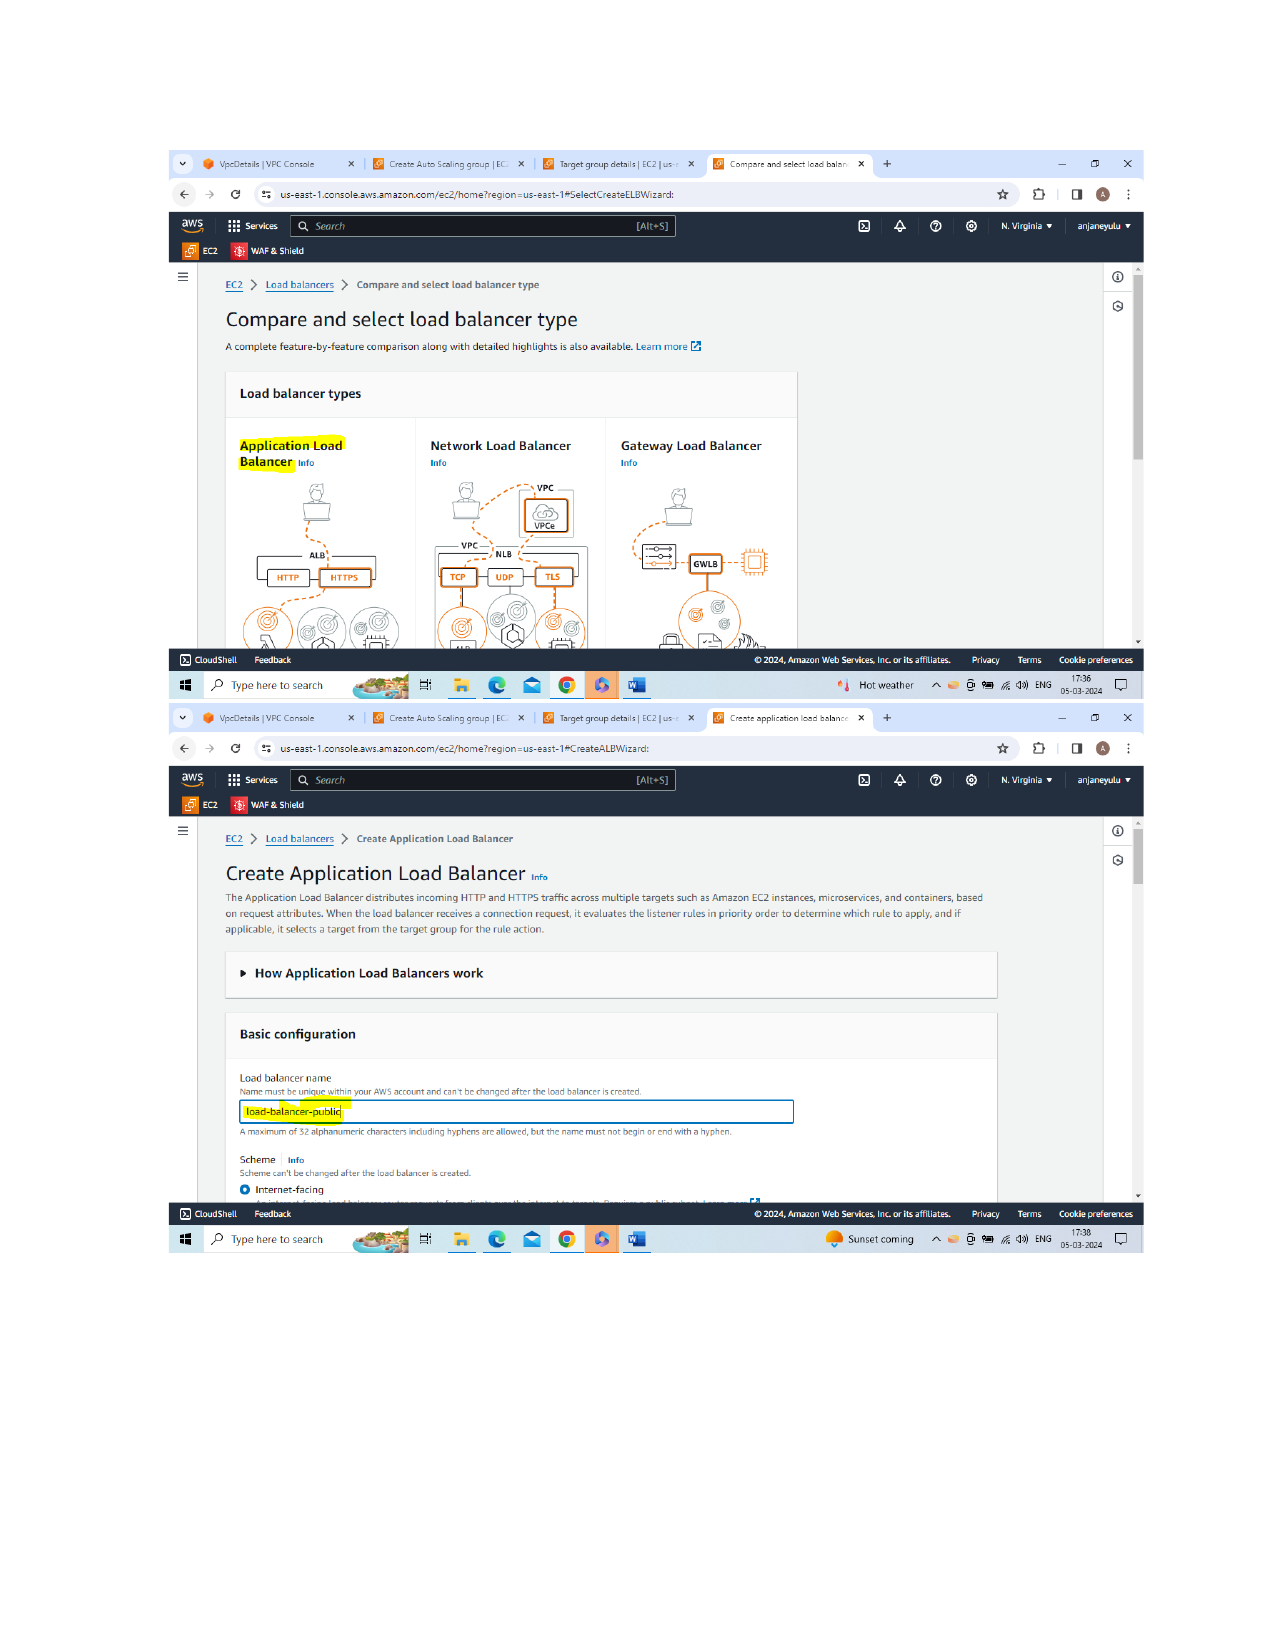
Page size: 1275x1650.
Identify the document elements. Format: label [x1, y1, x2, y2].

text [150, 150, 1125, 1252]
